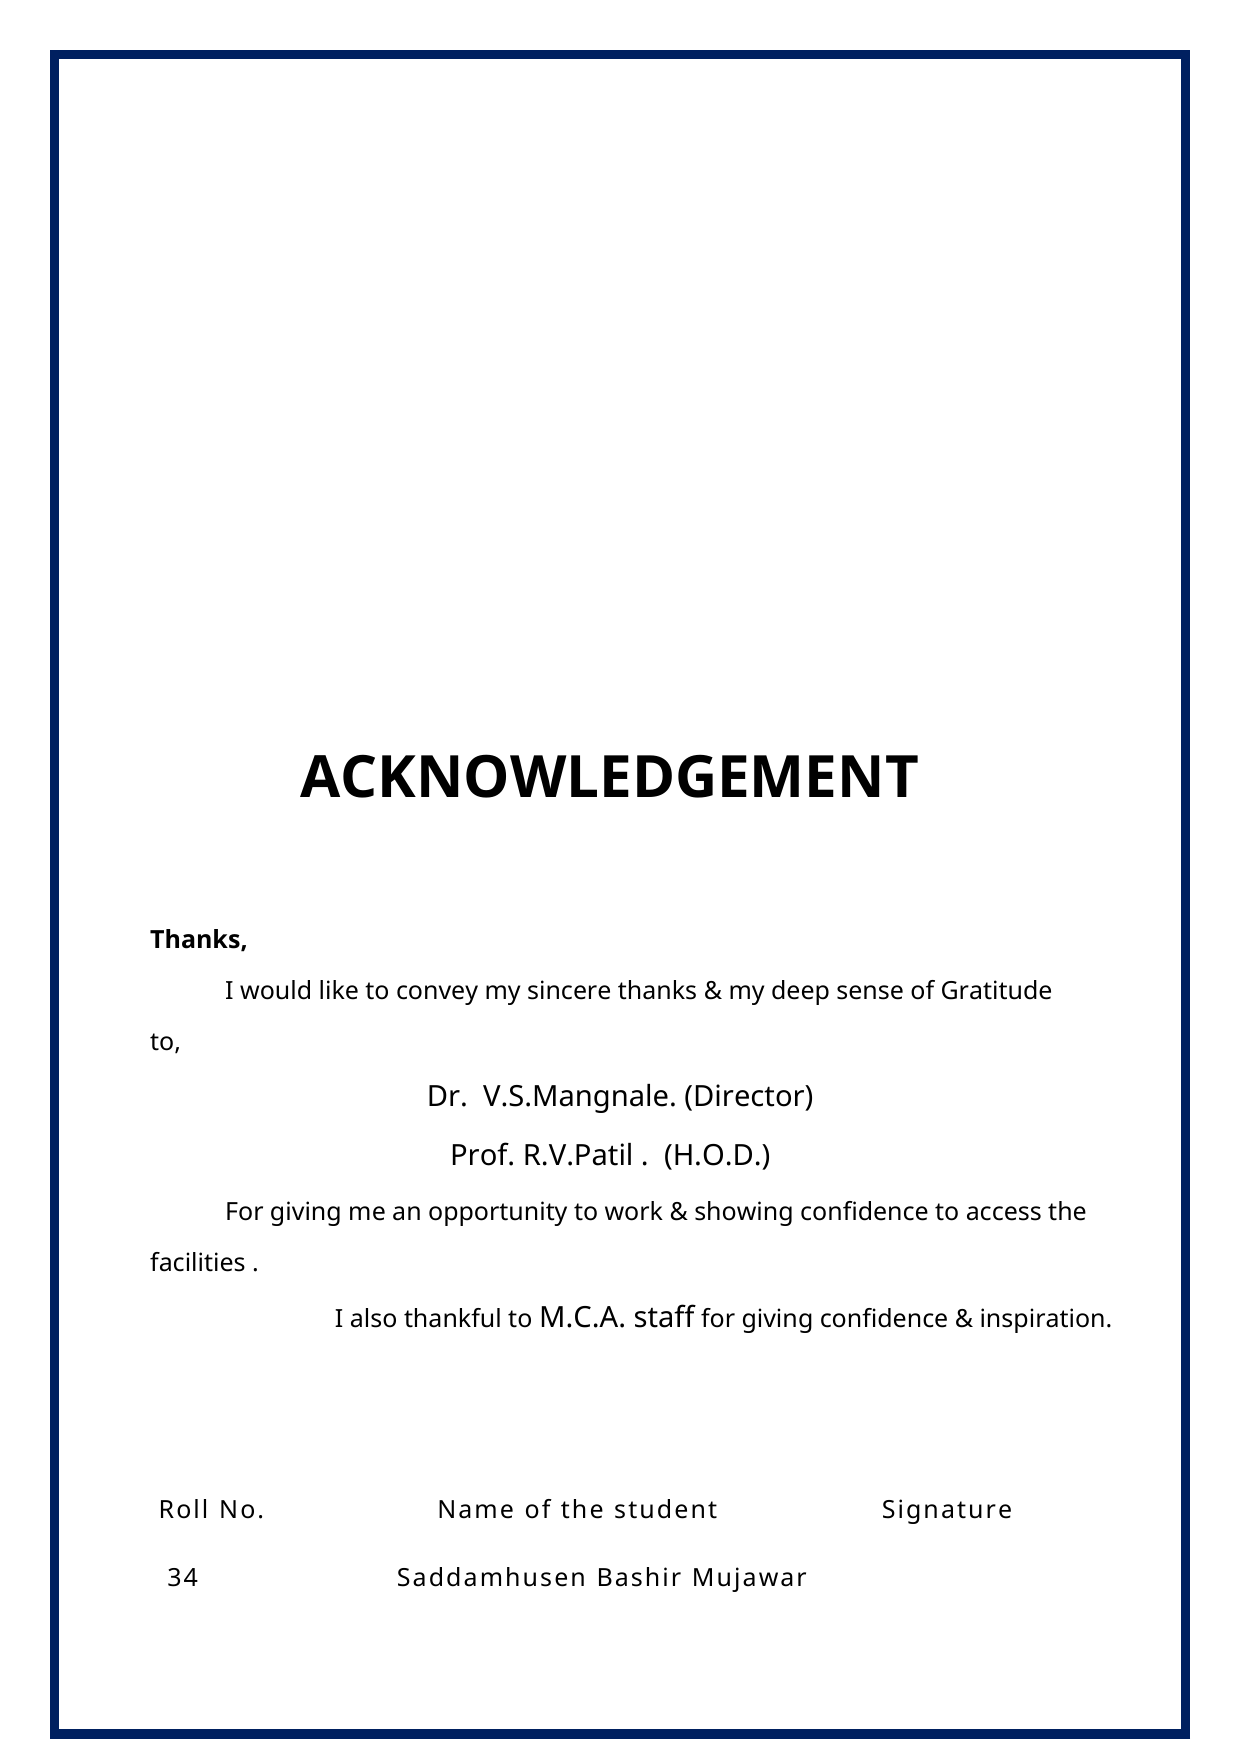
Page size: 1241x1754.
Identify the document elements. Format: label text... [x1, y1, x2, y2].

text For giving me an opportunity to work & showing confidence to access the facilities . [150, 1194, 1090, 1279]
text I also thankful to M.C.A. staff for giving confidence & inspiration. [150, 1296, 1090, 1336]
text ACKNOWLEDGEMENT [225, 734, 1090, 814]
text 34 Saddamhusen Bashir Mujawar [150, 1560, 1090, 1594]
text I would like to convey my sincere thanks & my deep sense of Gratitude to, [150, 973, 1090, 1058]
text Dr. V.S.Mangnale. (Director) [150, 1075, 1090, 1115]
text Prof. R.V.Patil . (H.O.D.) [375, 1134, 1090, 1174]
text Thanks, [150, 922, 1090, 956]
text Roll No. Name of the student Signature [150, 1492, 1090, 1526]
